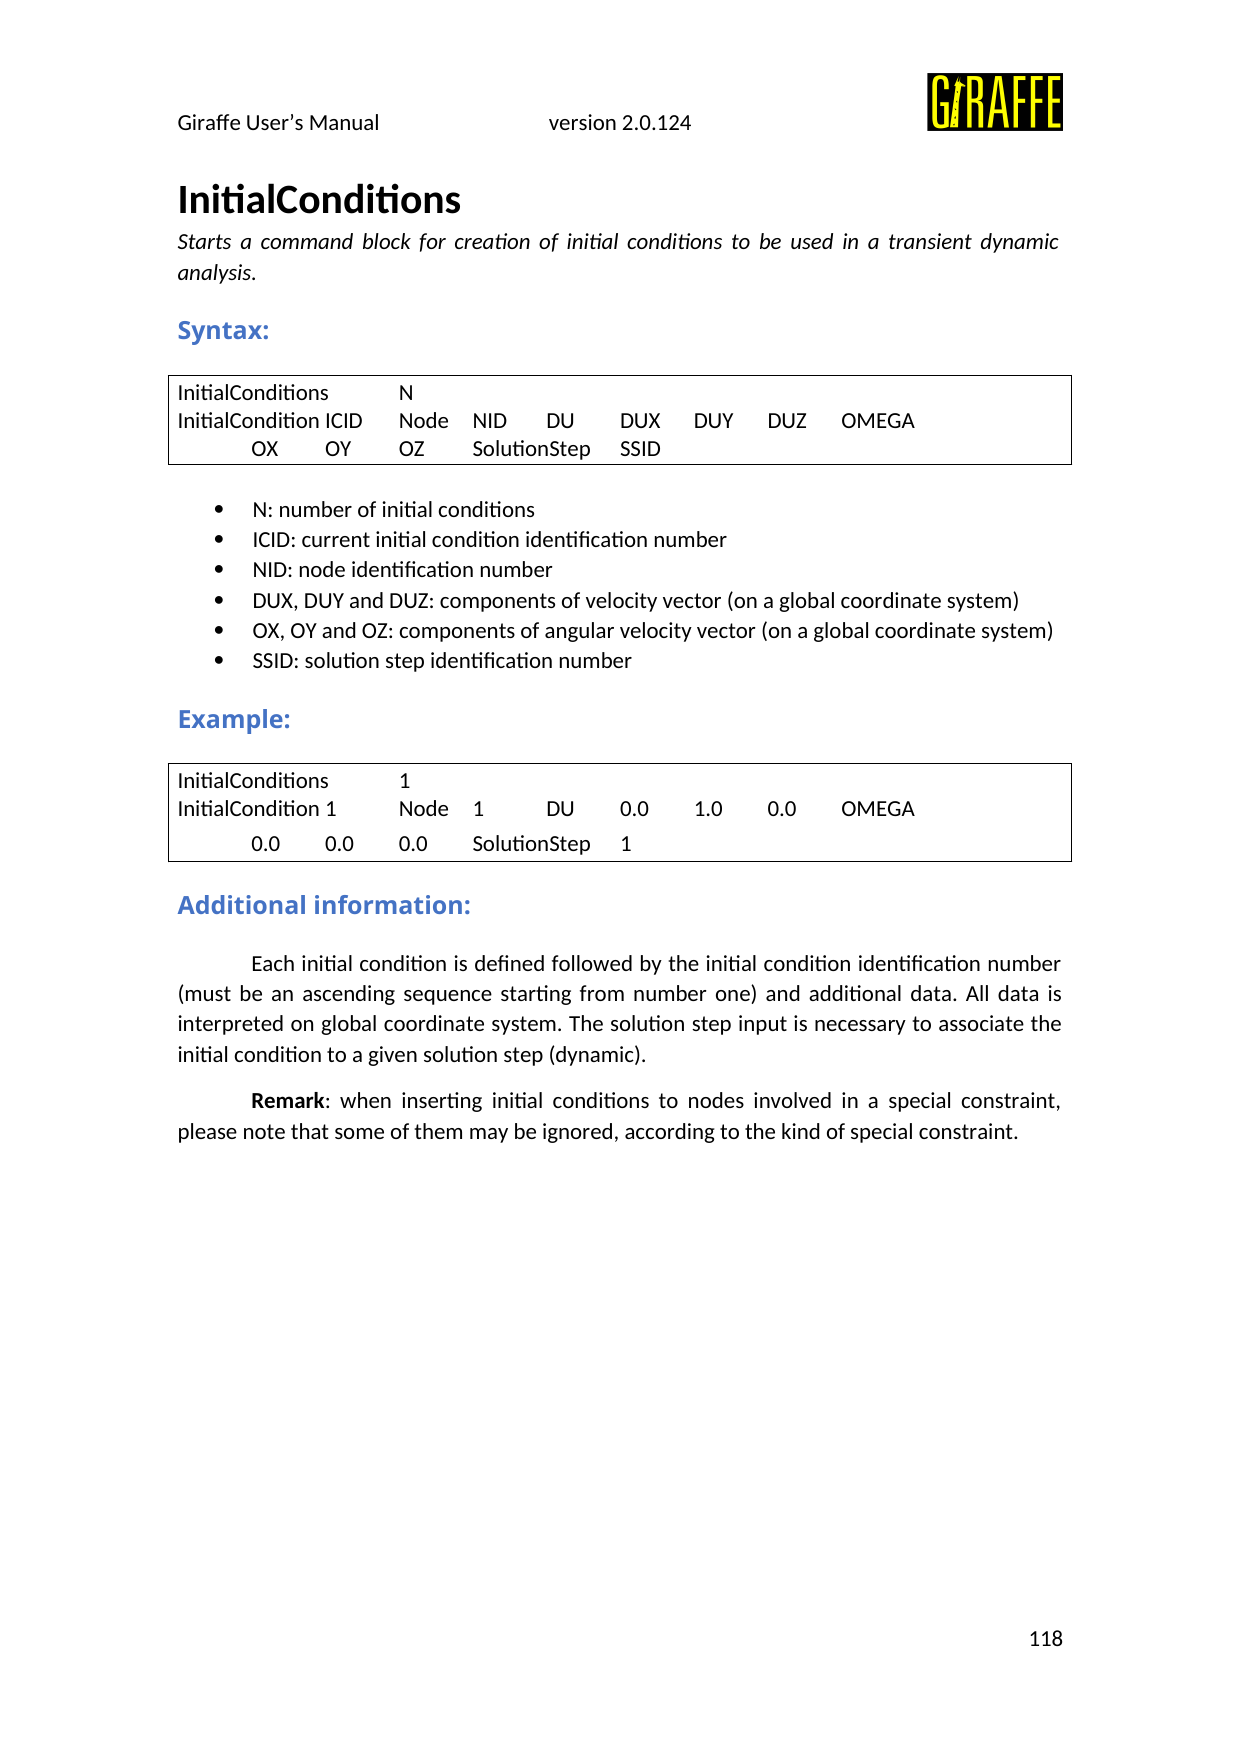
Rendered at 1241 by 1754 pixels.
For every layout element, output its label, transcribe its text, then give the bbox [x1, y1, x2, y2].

list OX, OY and OZ: components of angular velocity vector (on a global coordinate system) [215, 616, 1063, 644]
subtitle Syntax: [177, 313, 1063, 347]
text Each initial condition is defined followed by the initial condition identification number (must be an ascending sequence starting from number one) and additional data. All data is interpreted on global coordinate system. The solution step input is necessary to associate the initial condition to a given solution step (dynamic). [177, 949, 1063, 1068]
subtitle Additional information: [177, 887, 1063, 921]
list DUX, DUY and DUZ: components of velocity vector (on a global coordinate system) [215, 586, 1063, 614]
text InitialConditions 1 [169, 764, 1071, 791]
list ICID: current initial condition identification number [215, 525, 1063, 553]
text Remark: when inserting initial conditions to nodes involved in a special constraint, please note that some of them may be ignored, according to the kind of special constraint. [177, 1087, 1063, 1145]
list N: number of initial conditions [215, 495, 1063, 523]
subtitle InitialConditions [177, 173, 1063, 223]
list SSID: solution step identification number [215, 646, 1063, 674]
list NID: node identification number [215, 556, 1063, 584]
text Starts a command block for creation of initial conditions to be used in a transient dynamic analysis. [177, 227, 1063, 286]
text InitialCondition ICID Node NID DU DUX DUY DUZ OMEGA OX OY OZ SolutionStep SSID [169, 403, 1071, 464]
picture [927, 73, 1063, 131]
subtitle Example: [177, 701, 1063, 736]
text InitialCondition 1 Node 1 DU 0.0 1.0 0.0 OMEGA 0.0 0.0 0.0 SolutionStep 1 [169, 791, 1071, 861]
text InitialConditions N [169, 376, 1071, 403]
